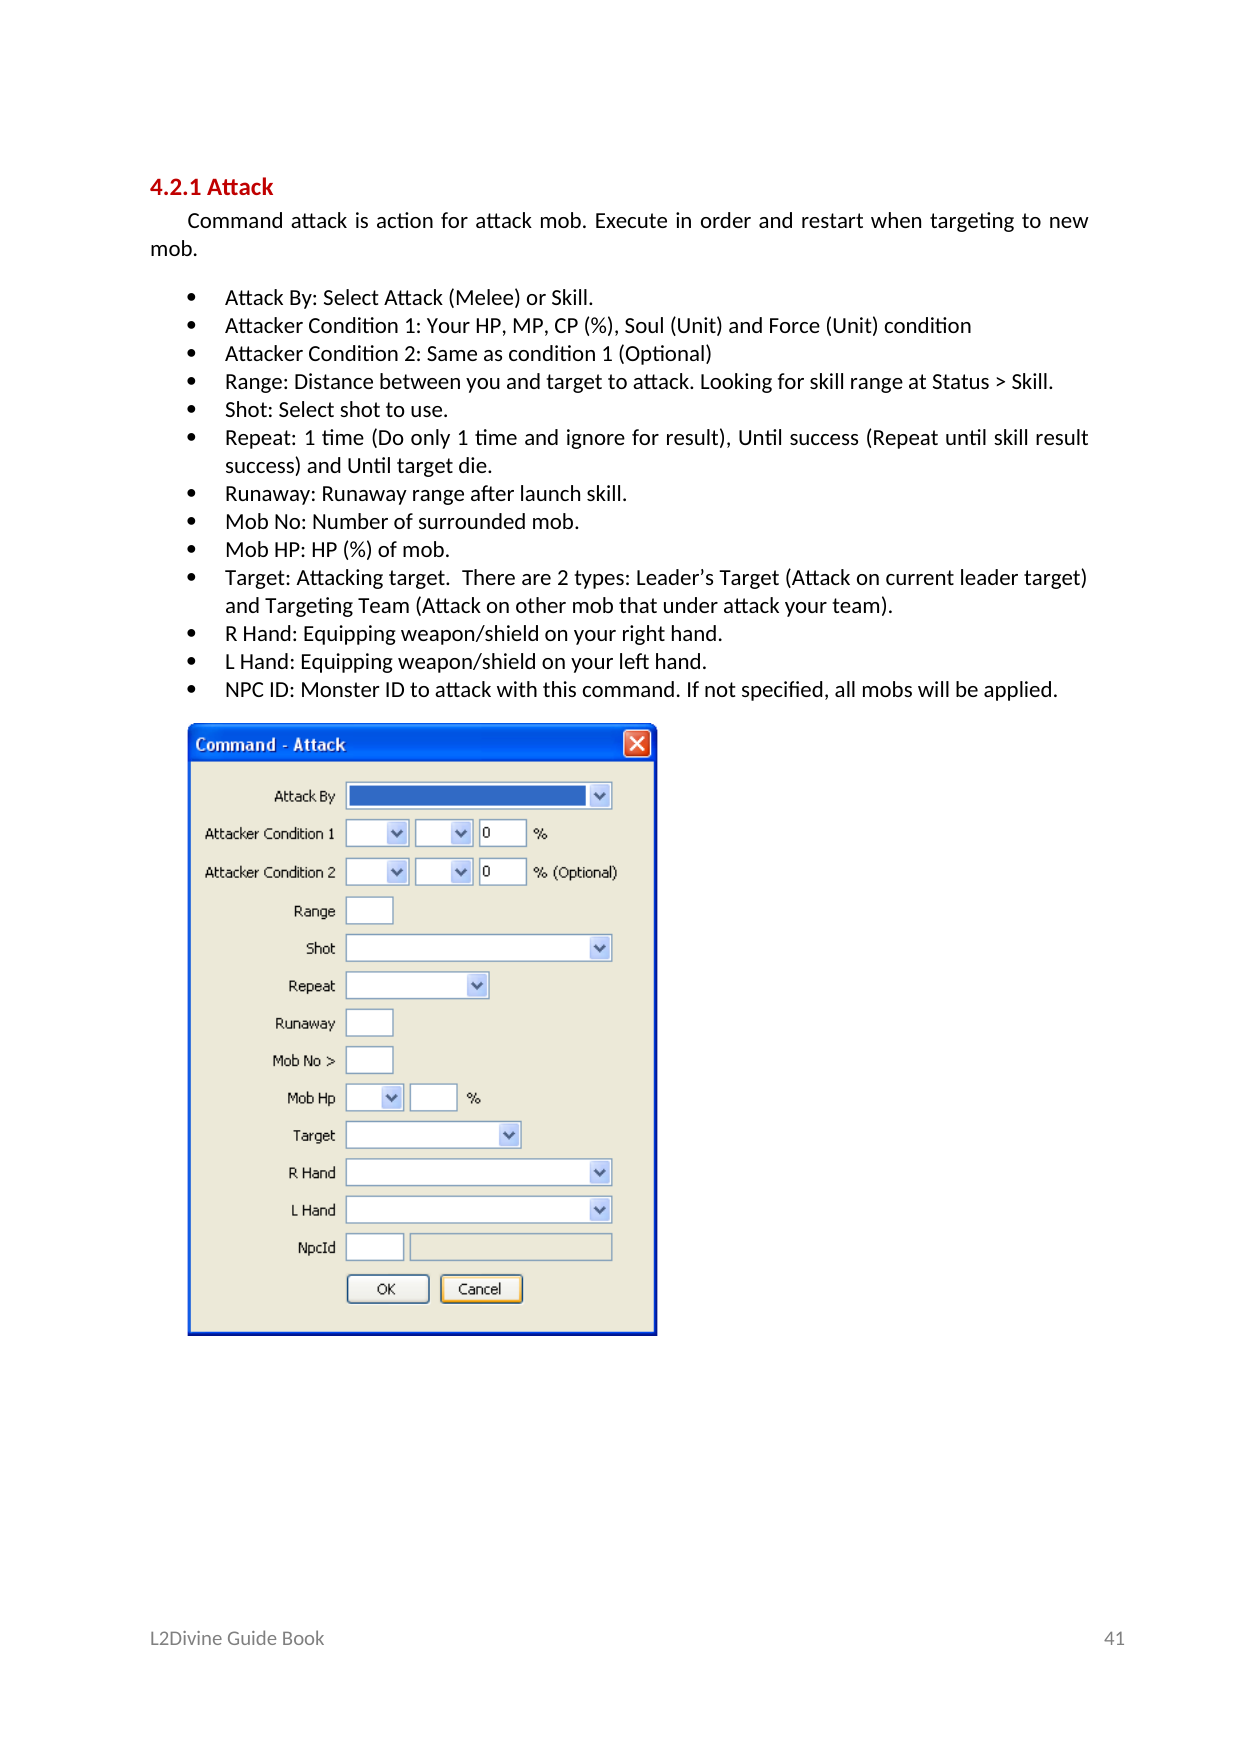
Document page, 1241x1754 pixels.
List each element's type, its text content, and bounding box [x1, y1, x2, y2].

list NPC ID: Monster ID to attack with this command. If not specified, all mobs will be applied. [187, 675, 1090, 703]
list Repeat: 1 time (Do only 1 time and ignore for result), Until success (Repeat until skill result success) and Until target die. [187, 423, 1090, 479]
list Runaway: Runaway range after launch skill. [187, 479, 1090, 507]
list Shot: Select shot to use. [187, 395, 1090, 423]
list Mob No: Number of surrounded mob. [187, 507, 1090, 535]
list Attack By: Select Attack (Melee) or Skill. [187, 283, 1090, 311]
list Attacker Condition 2: Same as condition 1 (Optional) [187, 339, 1090, 367]
list Range: Distance between you and target to attack. Looking for skill range at Status > Skill. [187, 367, 1090, 395]
list Target: Attacking target. There are 2 types: Leader’s Target (Attack on current leader target) and Targeting Team (Attack on other mob that under attack your team). [187, 563, 1090, 619]
list Mob HP: HP (%) of mob. [187, 535, 1090, 563]
text Command attack is action for attack mob. Execute in order and restart when targeting to new mob. [150, 206, 1090, 262]
list Attacker Condition 1: Your HP, MP, CP (%), Soul (Unit) and Force (Unit) condition [187, 311, 1090, 339]
picture [187, 723, 658, 1336]
list L Hand: Equipping weapon/shield on your left hand. [187, 647, 1090, 675]
subtitle 4.2.1 Attack [150, 171, 1090, 201]
list R Hand: Equipping weapon/shield on your right hand. [187, 619, 1090, 647]
